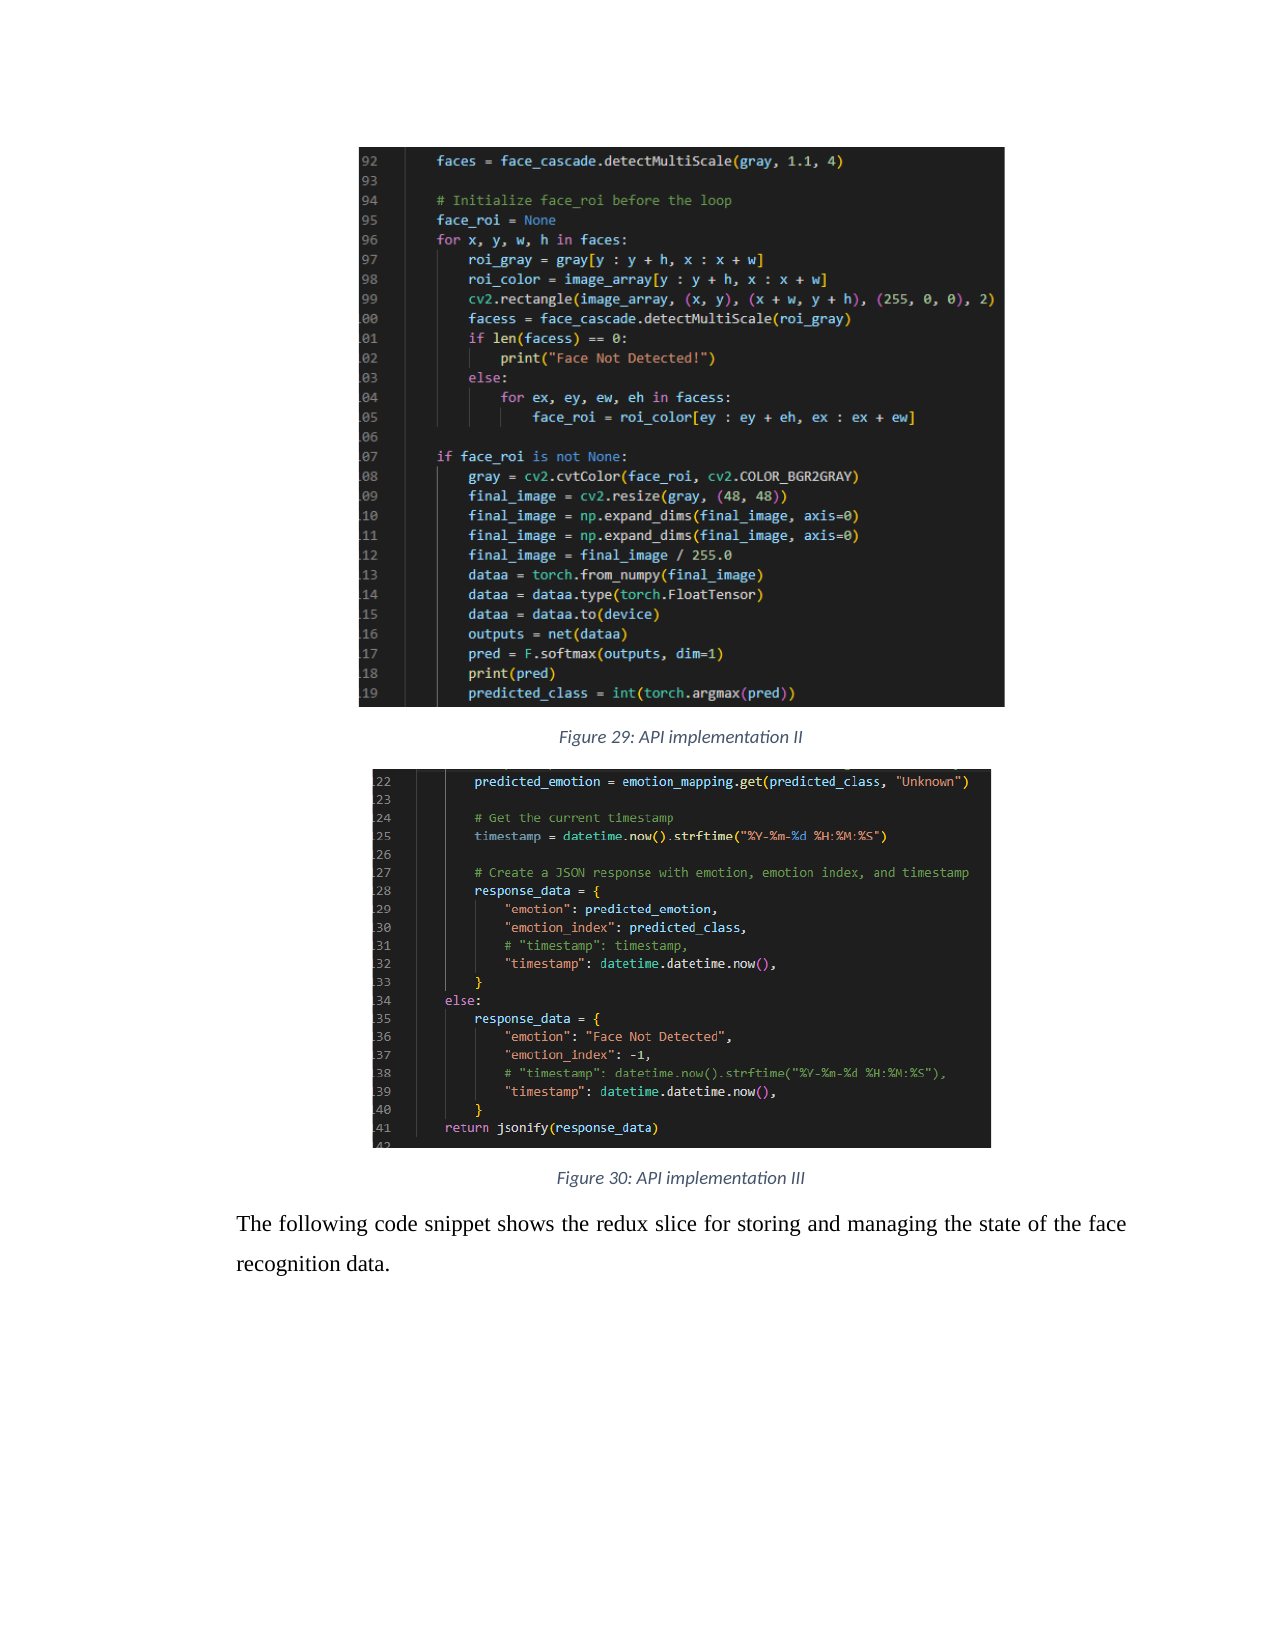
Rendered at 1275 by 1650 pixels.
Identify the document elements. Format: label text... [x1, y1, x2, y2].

text Figure 29: API implementation II [236, 725, 1127, 748]
text The following code snippet shows the redux slice for storing and managing the state of the face recognition data. [236, 1210, 1127, 1276]
text Figure 30: API implementation III [236, 1167, 1127, 1189]
picture [358, 147, 1005, 707]
picture [372, 769, 992, 1148]
